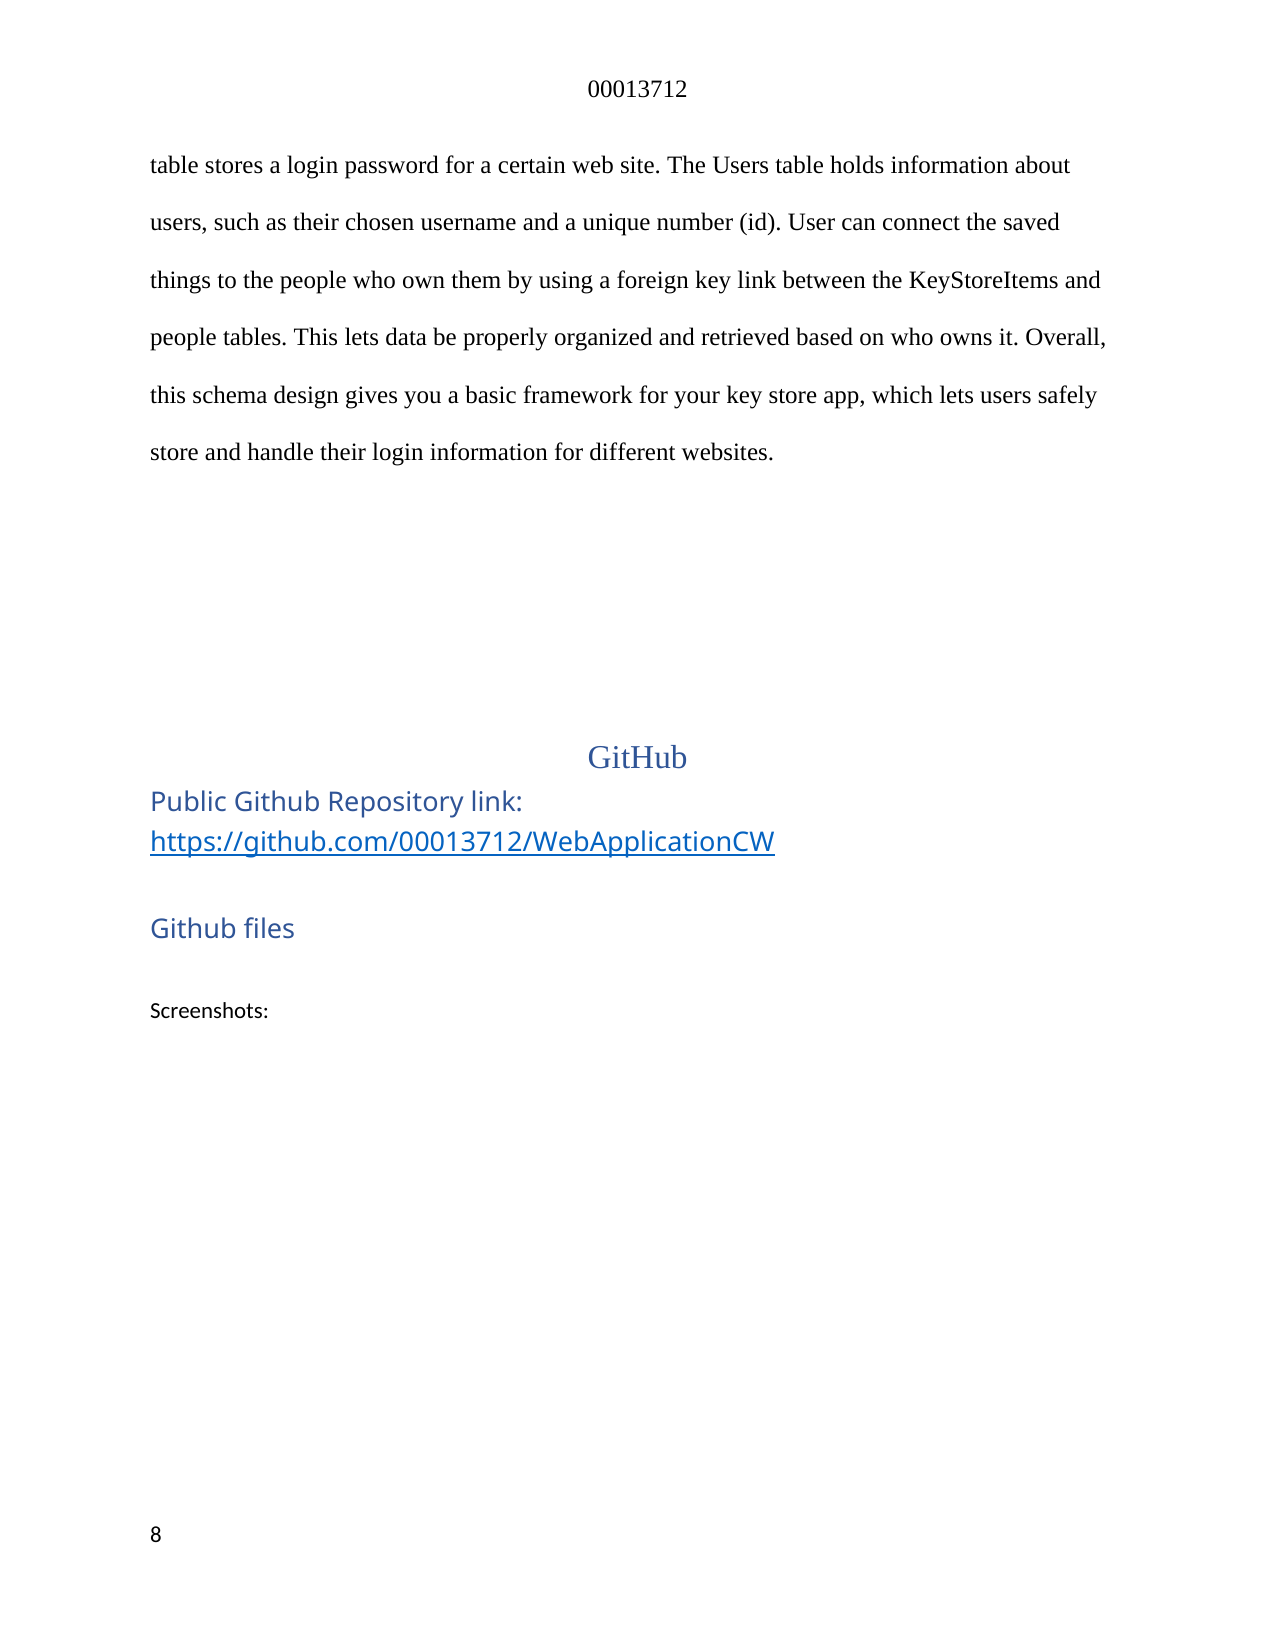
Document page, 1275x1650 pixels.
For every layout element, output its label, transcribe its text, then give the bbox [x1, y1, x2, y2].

subtitle Public Github Repository link: https://github.com/00013712/WebApplicationCW [150, 783, 1125, 859]
subtitle GitHub [150, 737, 1125, 776]
subtitle Github files [150, 909, 1125, 946]
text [150, 150, 1125, 466]
text Screenshots: [150, 996, 1125, 1024]
